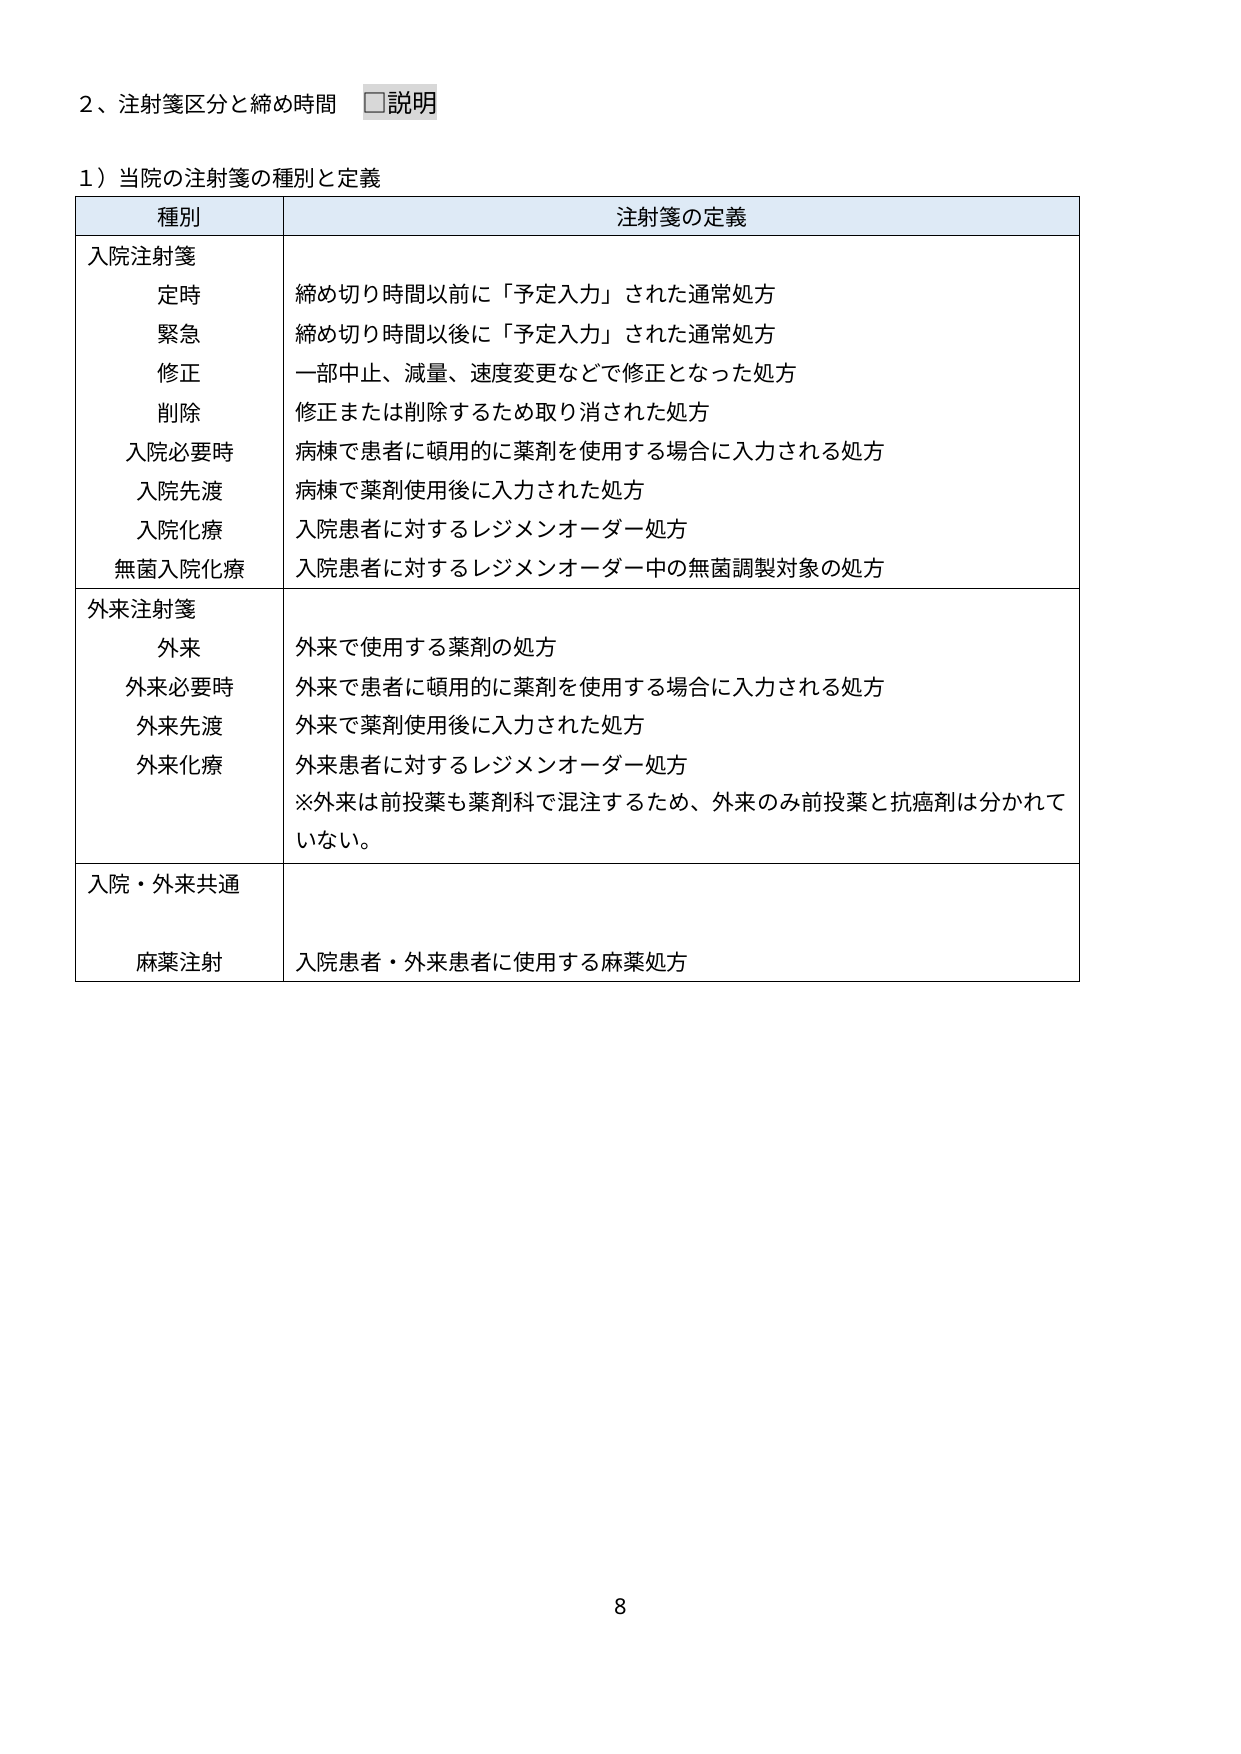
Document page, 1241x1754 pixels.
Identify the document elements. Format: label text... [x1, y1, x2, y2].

table_cell 外来必要時 [76, 667, 283, 705]
table_cell [284, 236, 1079, 274]
table_cell 修正または削除するため取り消された処方 [284, 392, 1079, 431]
subtitle ２、注射箋区分と締め時間 □説明 [75, 83, 1165, 121]
table_cell 締め切り時間以後に「予定入力」された通常処方 [284, 314, 1079, 353]
table_cell 外来患者に対するレジメンオーダー処方 ※外来は前投薬も薬剤科で混注するため、外来のみ前投薬と抗癌剤は分かれていない。 [284, 745, 1079, 863]
table_cell 入院先渡 [76, 470, 283, 509]
table_cell 入院患者・外来患者に使用する麻薬処方 [284, 942, 1079, 981]
table_cell 外来で使用する薬剤の処方 [284, 627, 1079, 667]
table_cell 病棟で薬剤使用後に入力された処方 [284, 470, 1079, 509]
table_cell 入院患者に対するレジメンオーダー中の無菌調製対象の処方 [284, 548, 1079, 588]
table_cell 麻薬注射 [76, 942, 283, 981]
table_cell 入院注射箋 [76, 236, 283, 274]
table_cell 定時 [76, 275, 283, 314]
table_cell 一部中止、減量、速度変更などで修正となった処方 [284, 353, 1079, 392]
table_cell 締め切り時間以前に「予定入力」された通常処方 [284, 275, 1079, 314]
table_cell 外来 [76, 627, 283, 667]
table_cell 外来注射箋 [76, 589, 283, 627]
table_header 注射箋の定義 [284, 197, 1079, 235]
table_cell 外来先渡 [76, 705, 283, 745]
table_cell 外来化療 [76, 745, 283, 863]
table_cell 外来で患者に頓用的に薬剤を使用する場合に入力される処方 [284, 667, 1079, 705]
table_cell 修正 [76, 353, 283, 392]
table_cell 入院患者に対するレジメンオーダー処方 [284, 509, 1079, 548]
table_cell 削除 [76, 392, 283, 431]
table_cell 入院化療 [76, 509, 283, 548]
subtitle １）当院の注射箋の種別と定義 [75, 158, 1165, 196]
table_cell [284, 864, 1079, 942]
table_cell 入院・外来共通 [76, 864, 283, 942]
table_cell 入院必要時 [76, 431, 283, 470]
table_cell [284, 589, 1079, 627]
table_cell 緊急 [76, 314, 283, 353]
table_cell 無菌入院化療 [76, 548, 283, 588]
table_cell 外来で薬剤使用後に入力された処方 [284, 705, 1079, 745]
table_header 種別 [76, 197, 283, 235]
table_cell 病棟で患者に頓用的に薬剤を使用する場合に入力される処方 [284, 431, 1079, 470]
